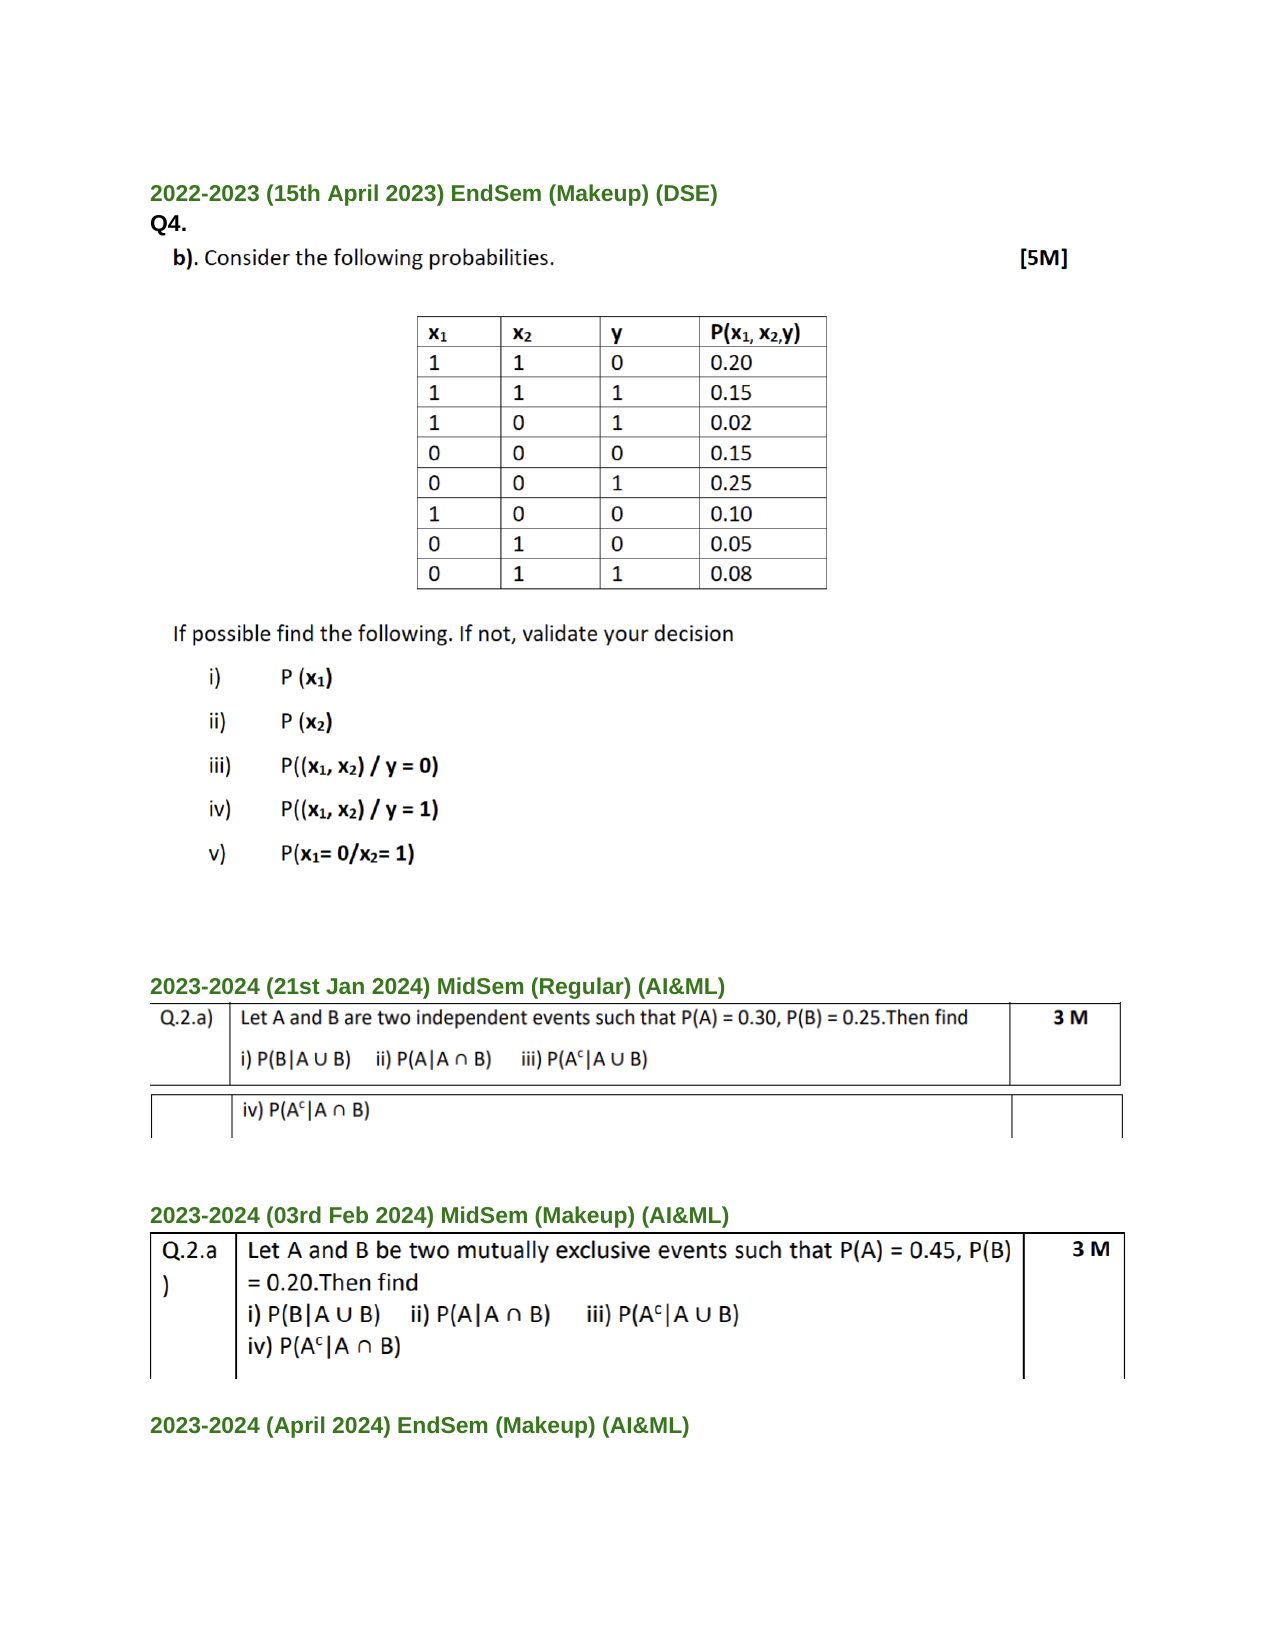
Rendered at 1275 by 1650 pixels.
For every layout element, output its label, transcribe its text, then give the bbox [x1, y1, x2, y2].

picture [150, 1232, 1125, 1379]
text Q4. [150, 210, 1125, 237]
picture [150, 1002, 1125, 1089]
picture [150, 240, 1125, 879]
text 2023-2024 (21st Jan 2024) MidSem (Regular) (AI&ML) [150, 973, 1125, 999]
text 2022-2023 (15th April 2023) EndSem (Makeup) (DSE) [150, 180, 1125, 207]
text 2023-2024 (April 2024) EndSem (Makeup) (AI&ML) [150, 1412, 1125, 1439]
text 2023-2024 (03rd Feb 2024) MidSem (Makeup) (AI&ML) [150, 1202, 1125, 1228]
picture [150, 1092, 1125, 1138]
